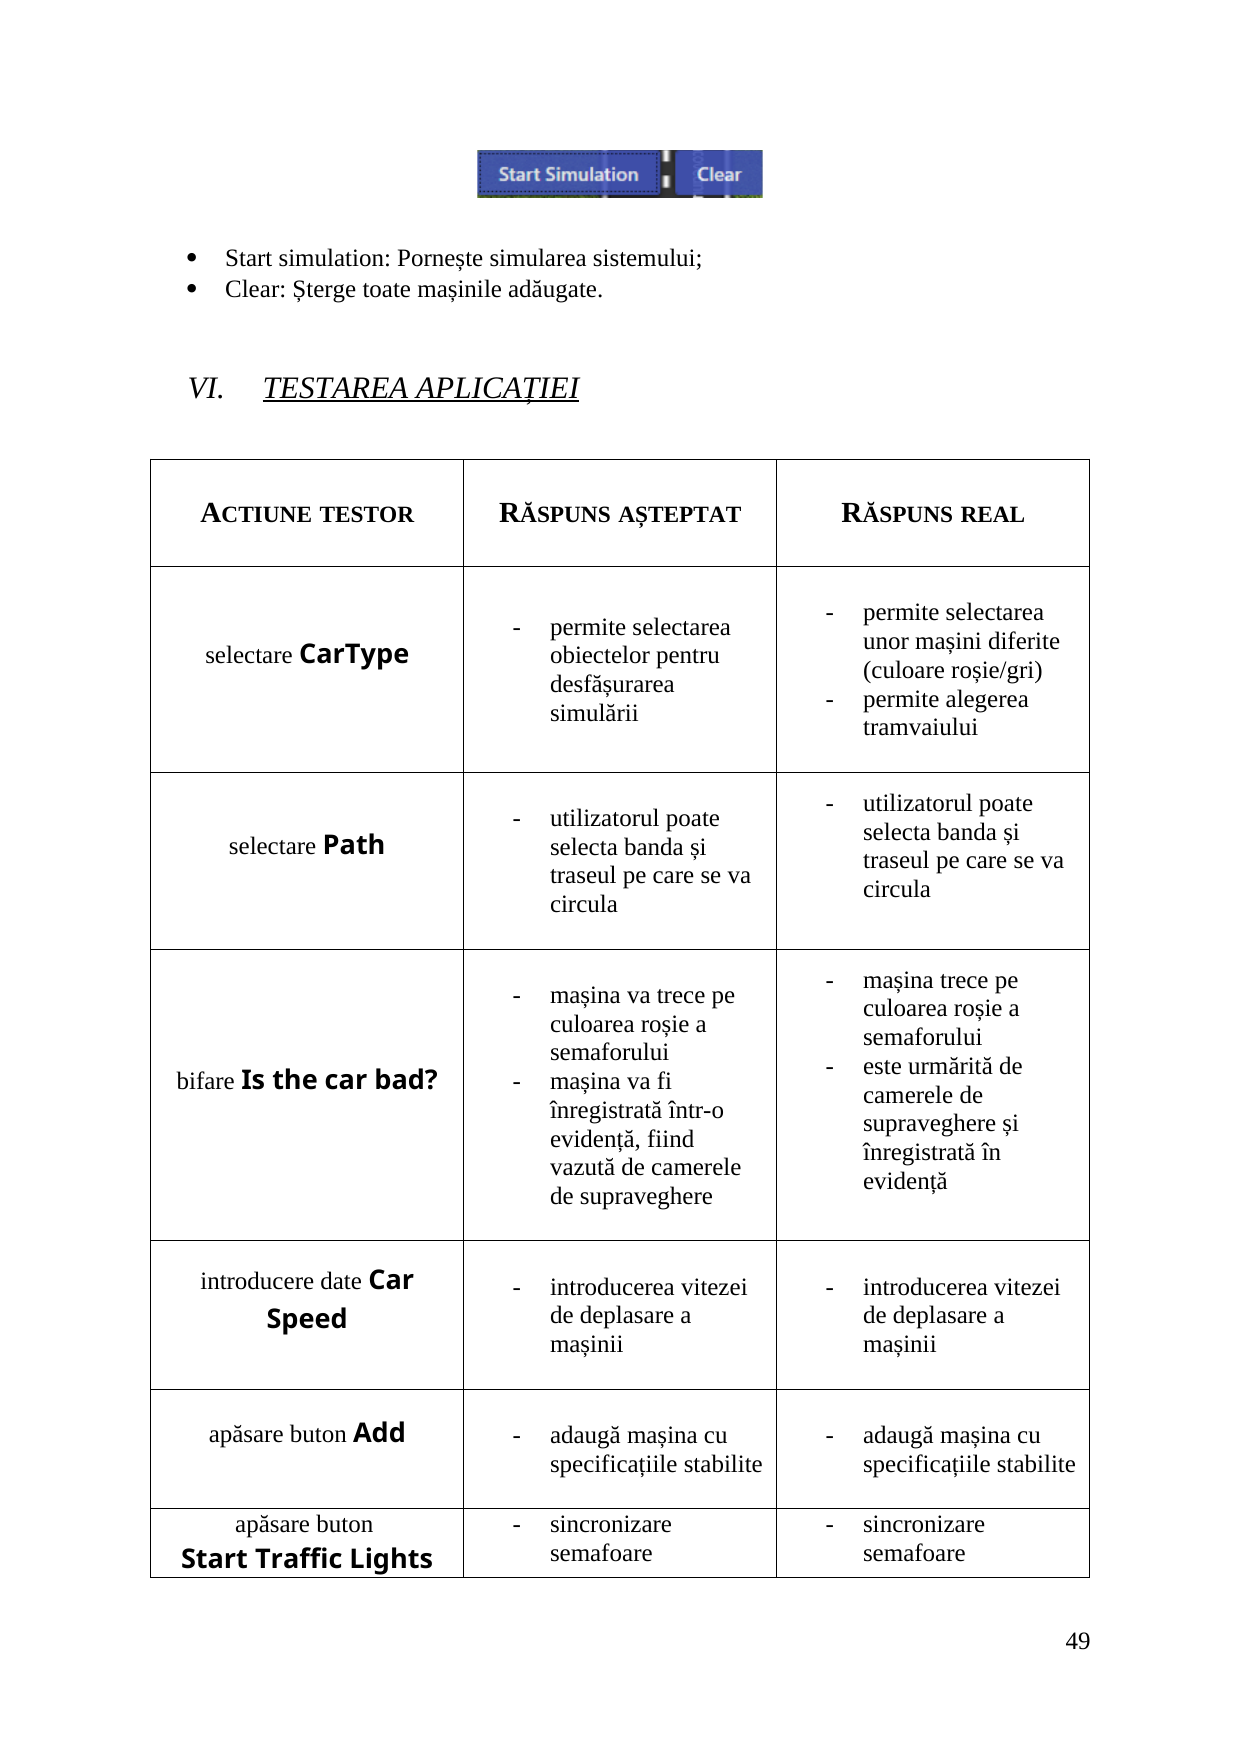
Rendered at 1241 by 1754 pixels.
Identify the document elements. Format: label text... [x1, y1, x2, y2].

table_cell utilizatorul poate selecta banda și traseul pe care se va circula [464, 773, 776, 948]
table_cell mașina trece pe culoarea roșie a semaforului este urmărită de camerele de supraveghere și înregistrată în evidență [777, 950, 1089, 1240]
table_cell selectare Path [151, 773, 463, 948]
table_cell selectare CarType [151, 567, 463, 772]
list Testarea aplicației [187, 369, 1090, 405]
table_cell introducerea vitezei de deplasare a mașinii [464, 1241, 776, 1388]
table_cell utilizatorul poate selecta banda și traseul pe care se va circula [777, 773, 1089, 948]
picture [477, 150, 763, 198]
table_cell mașina va trece pe culoarea roșie a semaforului mașina va fi înregistrată într-o evidență, fiind vazută de camerele de supraveghere [464, 950, 776, 1240]
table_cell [464, 1509, 776, 1577]
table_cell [151, 1509, 463, 1577]
table_cell apăsare buton Add [151, 1390, 463, 1508]
table_header Răspuns așteptat [464, 460, 776, 566]
table_cell permite selectarea obiectelor pentru desfășurarea simulării [464, 567, 776, 772]
table_cell adaugă mașina cu specificațiile stabilite [777, 1390, 1089, 1508]
table_cell bifare Is the car bad? [151, 950, 463, 1240]
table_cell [777, 1509, 1089, 1577]
table_cell permite selectarea unor mașini diferite (culoare roșie/gri) permite alegerea tramvaiului [777, 567, 1089, 772]
table_header Răspuns real [777, 460, 1089, 566]
table_header Actiune testor [151, 460, 463, 566]
table_cell introducerea vitezei de deplasare a mașinii [777, 1241, 1089, 1388]
table_cell adaugă mașina cu specificațiile stabilite [464, 1390, 776, 1508]
list Clear: Șterge toate mașinile adăugate. [187, 274, 1090, 303]
table_cell introducere date Car Speed [151, 1241, 463, 1388]
list Start simulation: Pornește simularea sistemului; [187, 243, 1090, 272]
